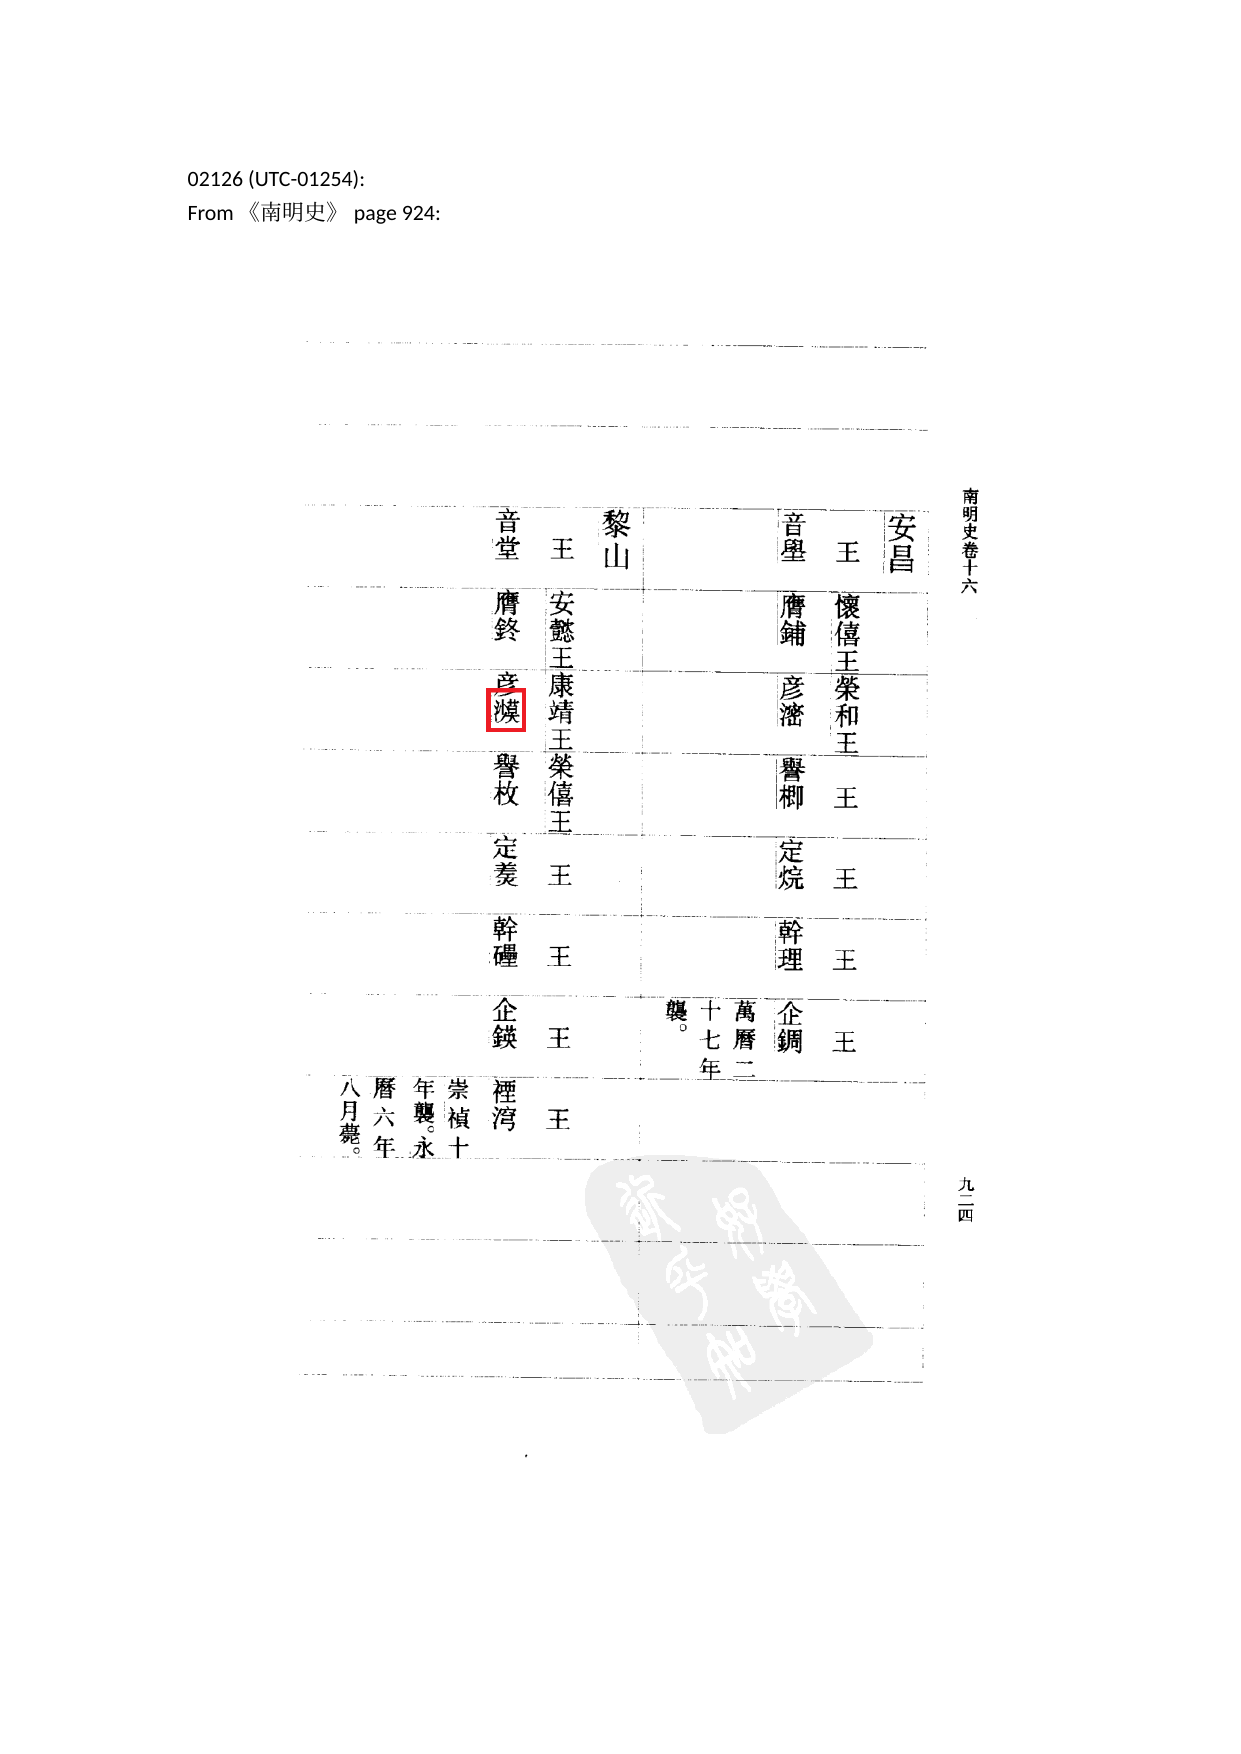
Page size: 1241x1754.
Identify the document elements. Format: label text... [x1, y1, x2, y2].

picture [187, 227, 1054, 1565]
text From 《南明史》 page 924: [187, 194, 1053, 227]
text 02126 (UTC-01254): [187, 162, 1053, 194]
